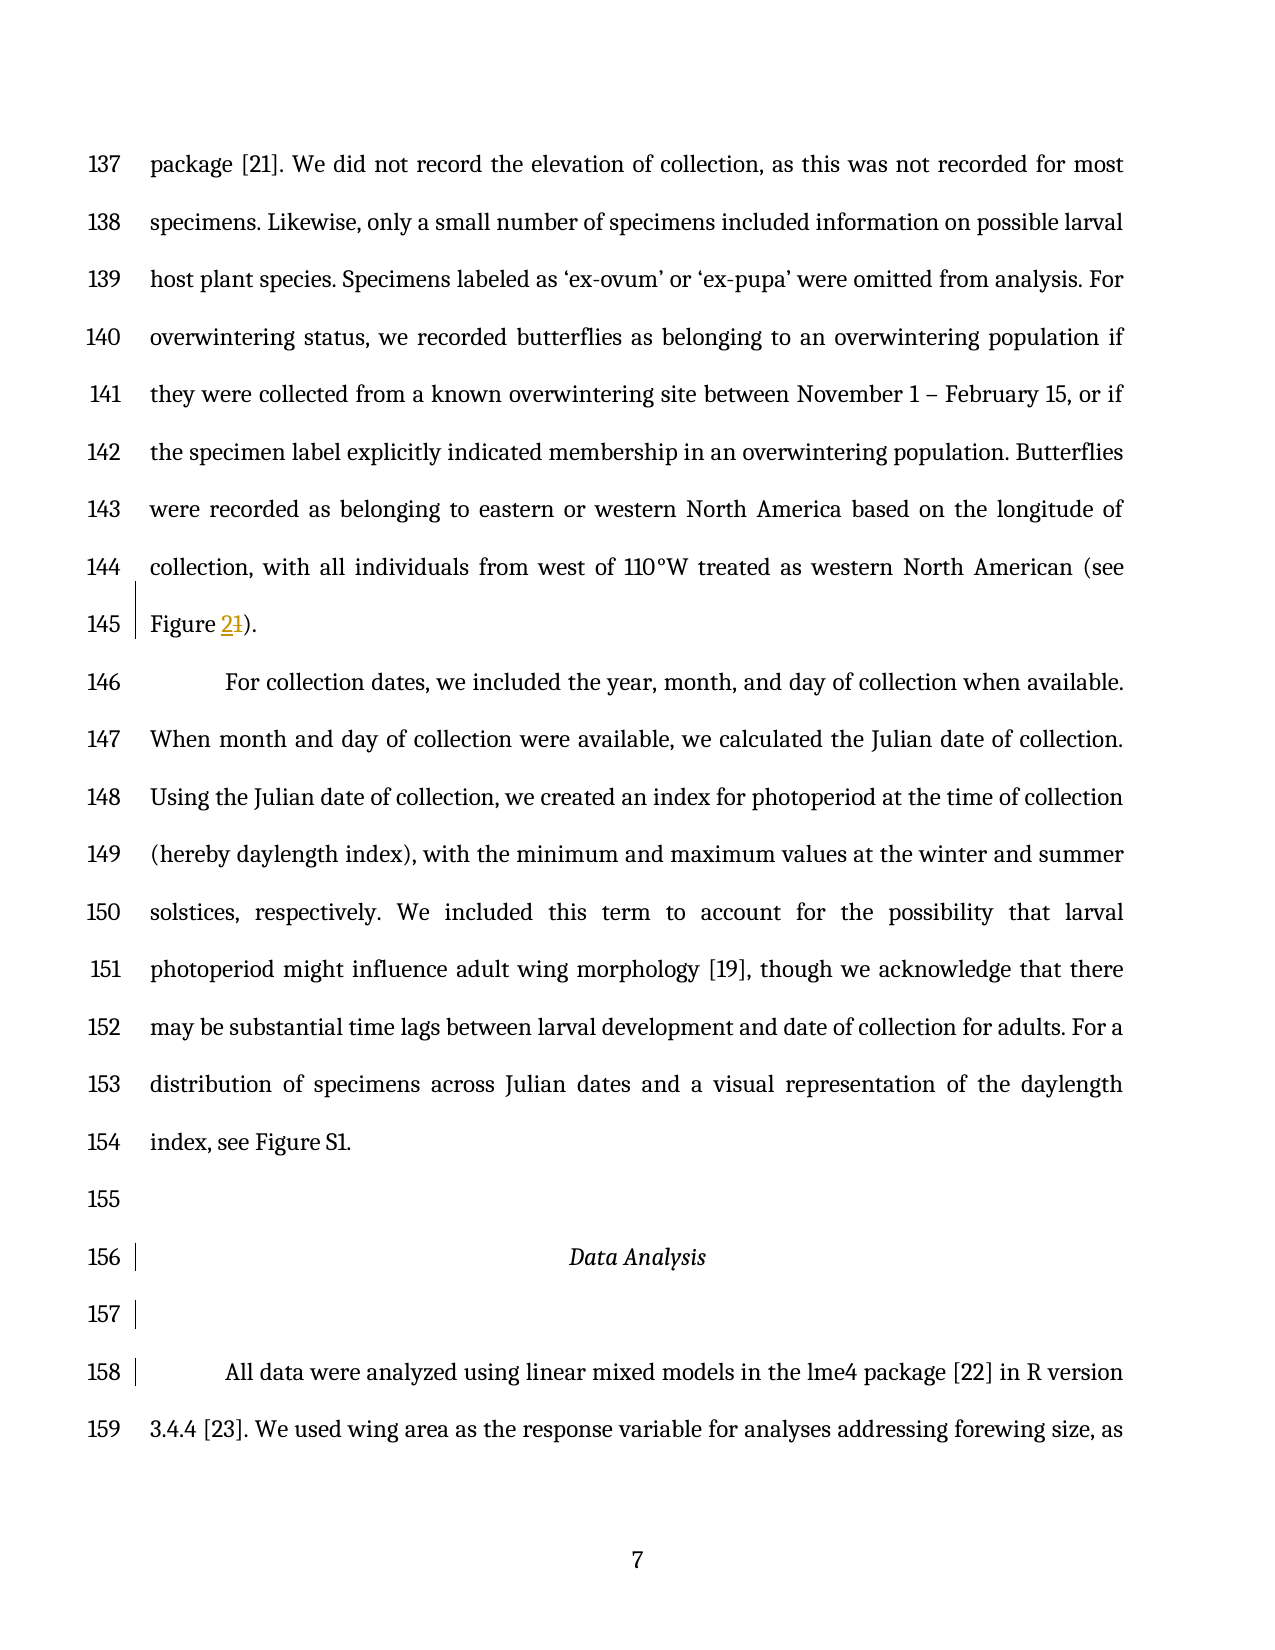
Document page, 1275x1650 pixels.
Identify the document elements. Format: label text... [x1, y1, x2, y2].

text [150, 1357, 1125, 1444]
text Data Analysis [150, 1242, 1125, 1271]
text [150, 150, 1125, 639]
text For collection dates, we included the year, month, and day of collection when available. When month and day of collection were available, we calculated the Julian date of collection. Using the Julian date of collection, we created an index for photoperiod at the time of collection (hereby daylength index), with the minimum and maximum values at the winter and summer solstices, respectively. We included this term to account for the possibility that larval photoperiod might influence adult wing morphology [19], though we acknowledge that there may be substantial time lags between larval development and date of collection for adults. For a distribution of specimens across Julian dates and a visual representation of the daylength index, see Figure S1. [150, 667, 1125, 1156]
